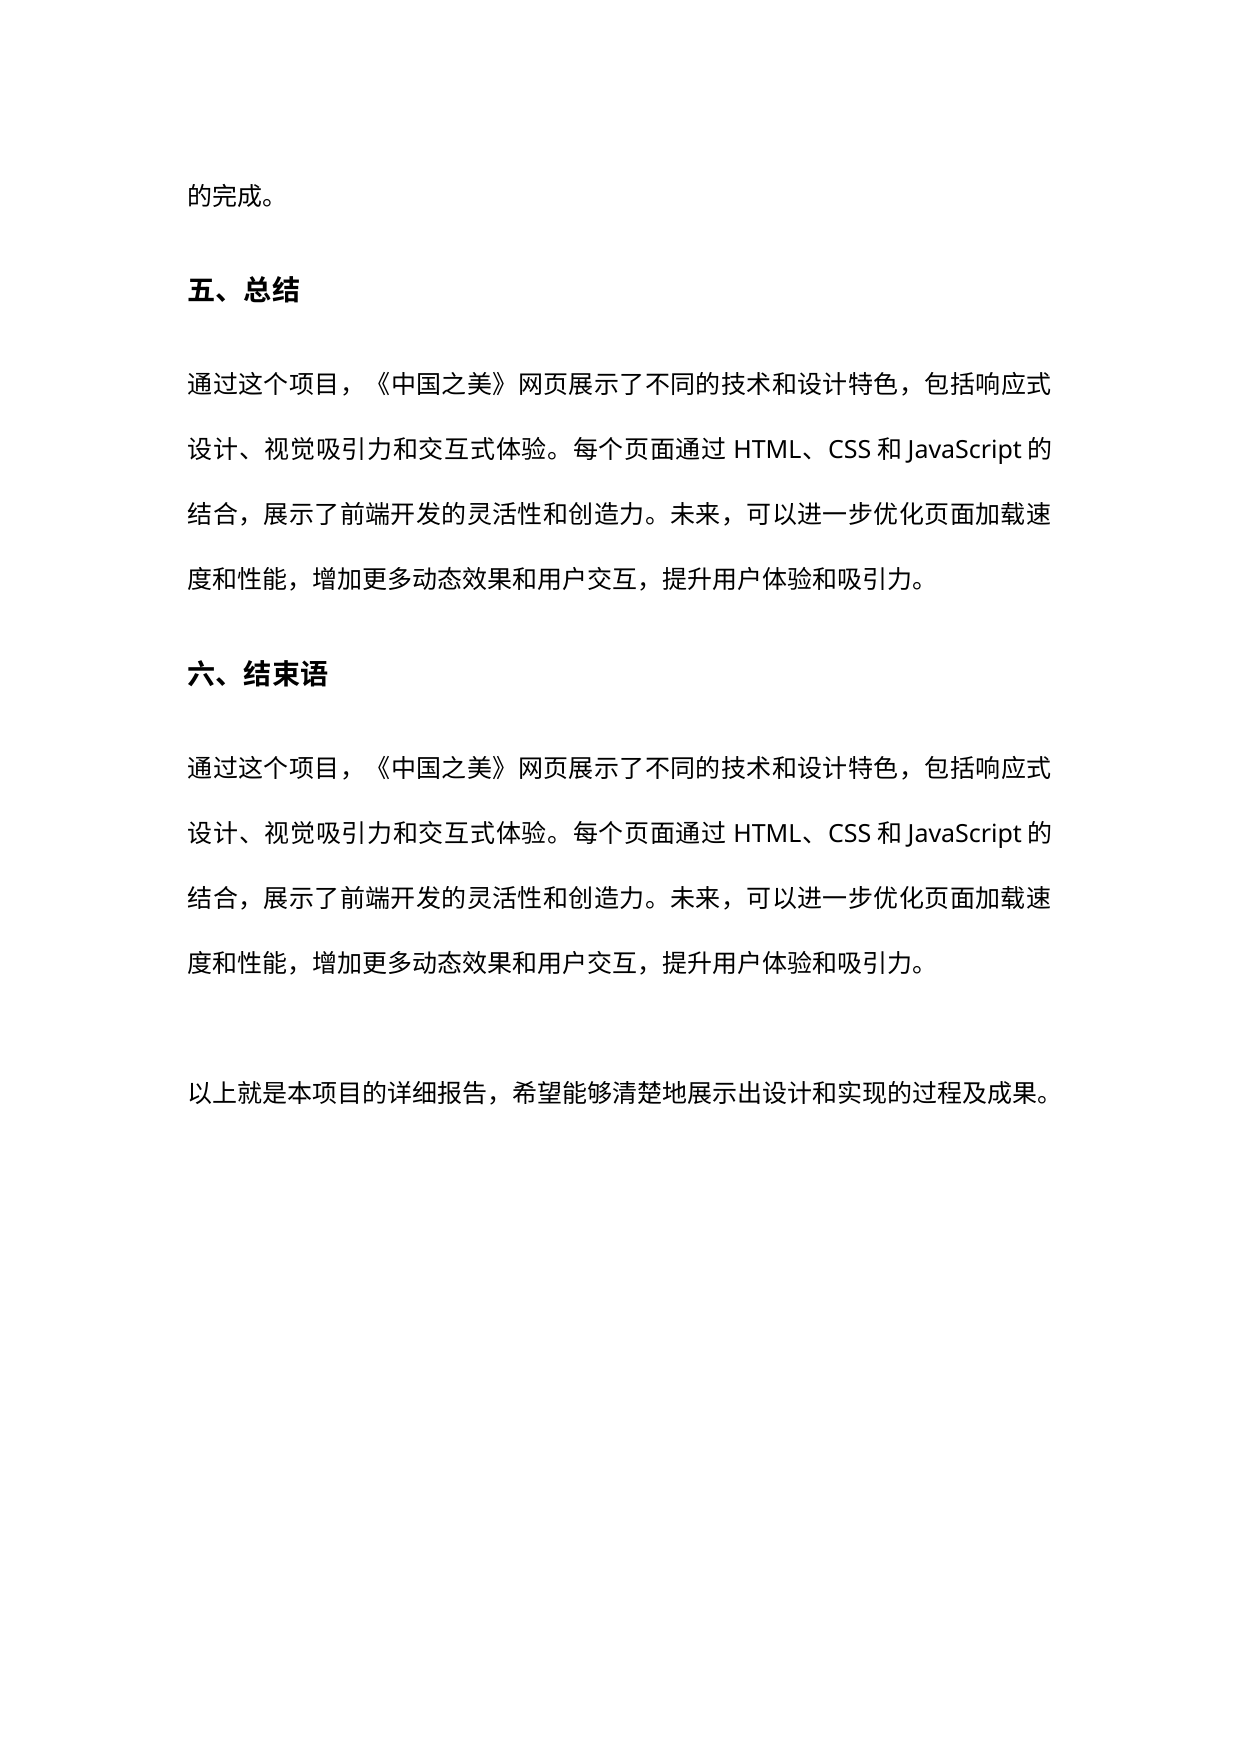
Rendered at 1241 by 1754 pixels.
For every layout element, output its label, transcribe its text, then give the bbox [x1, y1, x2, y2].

subtitle 六、结束语 [187, 639, 1053, 704]
subtitle 五、总结 [187, 256, 1053, 321]
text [187, 162, 1053, 227]
text 通过这个项目，《中国之美》网页展示了不同的技术和设计特色，包括响应式设计、视觉吸引力和交互式体验。每个页面通过HTML、CSS和JavaScript的结合，展示了前端开发的灵活性和创造力。未来，可以进一步优化页面加载速度和性能，增加更多动态效果和用户交互，提升用户体验和吸引力。 [187, 350, 1053, 610]
text 通过这个项目，《中国之美》网页展示了不同的技术和设计特色，包括响应式设计、视觉吸引力和交互式体验。每个页面通过HTML、CSS和JavaScript的结合，展示了前端开发的灵活性和创造力。未来，可以进一步优化页面加载速度和性能，增加更多动态效果和用户交互，提升用户体验和吸引力。 [187, 734, 1053, 994]
text 以上就是本项目的详细报告，希望能够清楚地展示出设计和实现的过程及成果。 [187, 1059, 1053, 1124]
